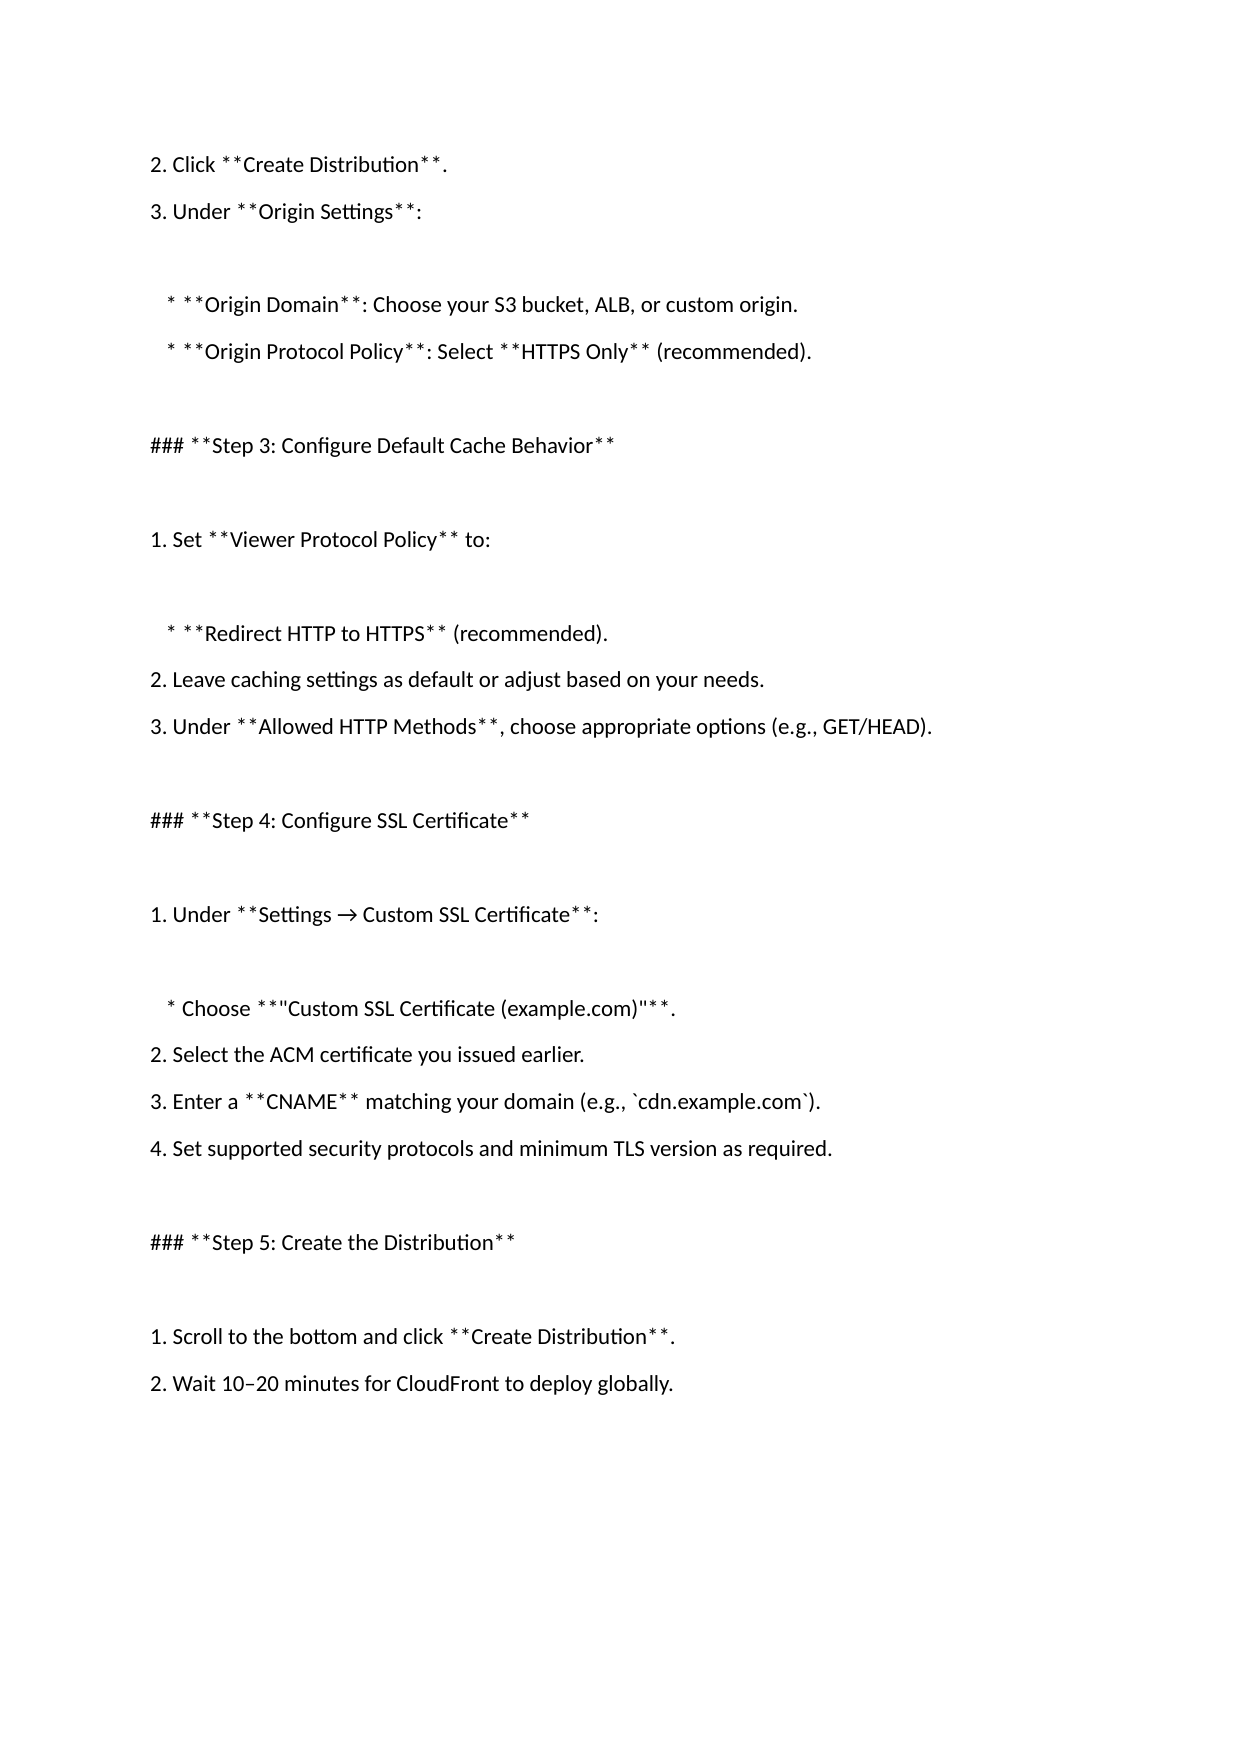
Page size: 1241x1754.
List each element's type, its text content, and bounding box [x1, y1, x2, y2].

text 2. Wait 10–20 minutes for CloudFront to deploy globally. [150, 1369, 1090, 1397]
text 1. Scroll to the bottom and click **Create Distribution**. [150, 1322, 1090, 1350]
text 3. Under **Origin Settings**: [150, 197, 1090, 225]
text * **Origin Protocol Policy**: Select **HTTPS Only** (recommended). [150, 337, 1090, 366]
text 1. Set **Viewer Protocol Policy** to: [150, 525, 1090, 553]
text 2. Click **Create Distribution**. [150, 150, 1090, 178]
text 3. Under **Allowed HTTP Methods**, choose appropriate options (e.g., GET/HEAD). [150, 712, 1090, 741]
text * **Redirect HTTP to HTTPS** (recommended). [150, 619, 1090, 647]
text ### **Step 4: Configure SSL Certificate** [150, 806, 1090, 834]
text * Choose **"Custom SSL Certificate (example.com)"**. [150, 994, 1090, 1022]
text 4. Set supported security protocols and minimum TLS version as required. [150, 1134, 1090, 1162]
text ### **Step 5: Create the Distribution** [150, 1228, 1090, 1256]
text 1. Under **Settings → Custom SSL Certificate**: [150, 900, 1090, 928]
text 2. Leave caching settings as default or adjust based on your needs. [150, 666, 1090, 694]
text ### **Step 3: Configure Default Cache Behavior** [150, 431, 1090, 459]
text 3. Enter a **CNAME** matching your domain (e.g., `cdn.example.com`). [150, 1087, 1090, 1116]
text 2. Select the ACM certificate you issued earlier. [150, 1041, 1090, 1069]
text * **Origin Domain**: Choose your S3 bucket, ALB, or custom origin. [150, 291, 1090, 319]
